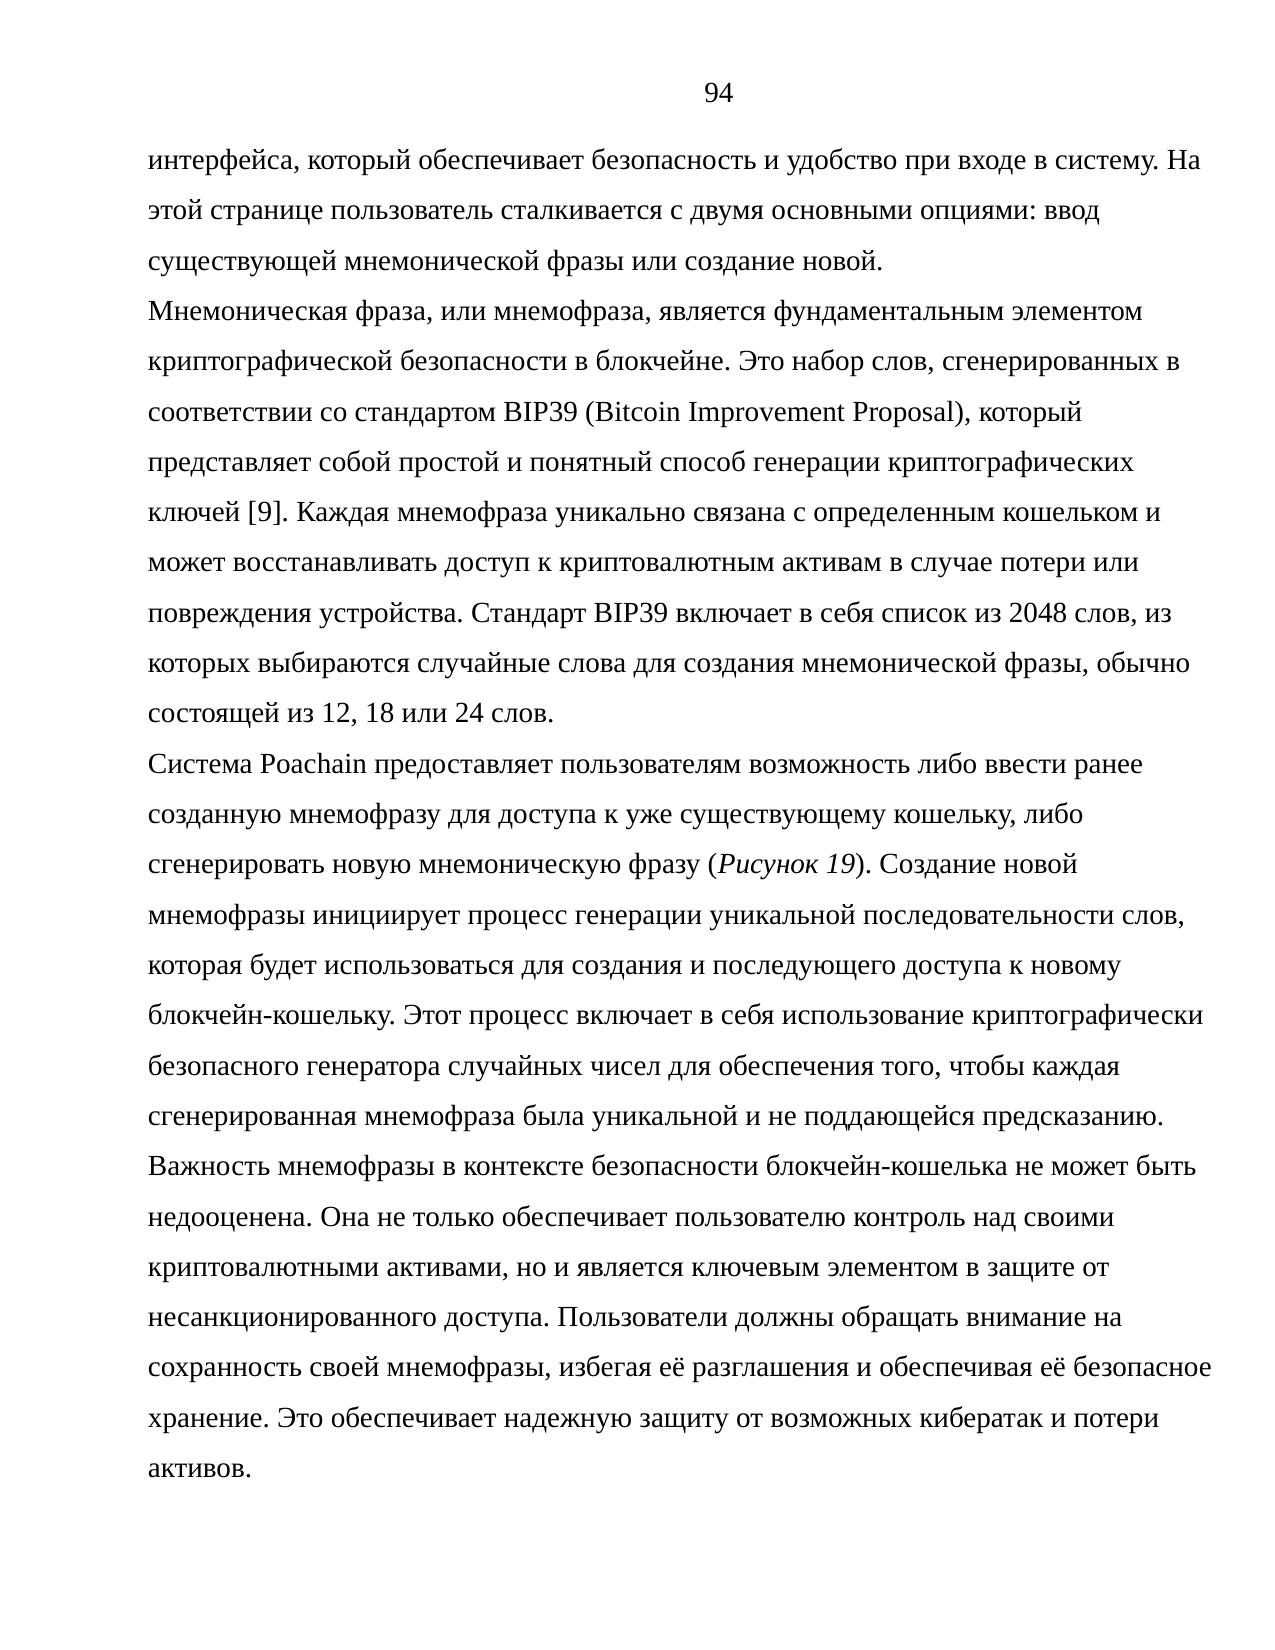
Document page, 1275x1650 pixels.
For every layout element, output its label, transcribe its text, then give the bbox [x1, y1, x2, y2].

text Мнемоническая фраза, или мнемофраза, является фундаментальным элементом криптографической безопасности в блокчейне. Это набор слов, сгенерированных в соответствии со стандартом BIP39 (Bitcoin Improvement Proposal), который представляет собой простой и понятный способ генерации криптографических ключей [9]. Каждая мнемофраза уникально связана с определенным кошельком и может восстанавливать доступ к криптовалютным активам в случае потери или повреждения устройства. Стандарт BIP39 включает в себя список из 2048 слов, из которых выбираются случайные слова для создания мнемонической фразы, обычно состоящей из 12, 18 или 24 слов. [148, 293, 1216, 729]
text Система Poachain предоставляет пользователям возможность либо ввести ранее созданную мнемофразу для доступа к уже существующему кошельку, либо сгенерировать новую мнемоническую фразу (Рисунок 13). Создание новой мнемофразы инициирует процесс генерации уникальной последовательности слов, которая будет использоваться для создания и последующего доступа к новому блокчейн-кошельку. Этот процесс включает в себя использование криптографически безопасного генератора случайных чисел для обеспечения того, чтобы каждая сгенерированная мнемофраза была уникальной и не поддающейся предсказанию. [148, 746, 1216, 1132]
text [148, 142, 1216, 276]
text Важность мнемофразы в контексте безопасности блокчейн-кошелька не может быть недооценена. Она не только обеспечивает пользователю контроль над своими криптовалютными активами, но и является ключевым элементом в защите от несанкционированного доступа. Пользователи должны обращать внимание на сохранность своей мнемофразы, избегая её разглашения и обеспечивая её безопасное хранение. Это обеспечивает надежную защиту от возможных кибератак и потери активов. [148, 1148, 1216, 1484]
